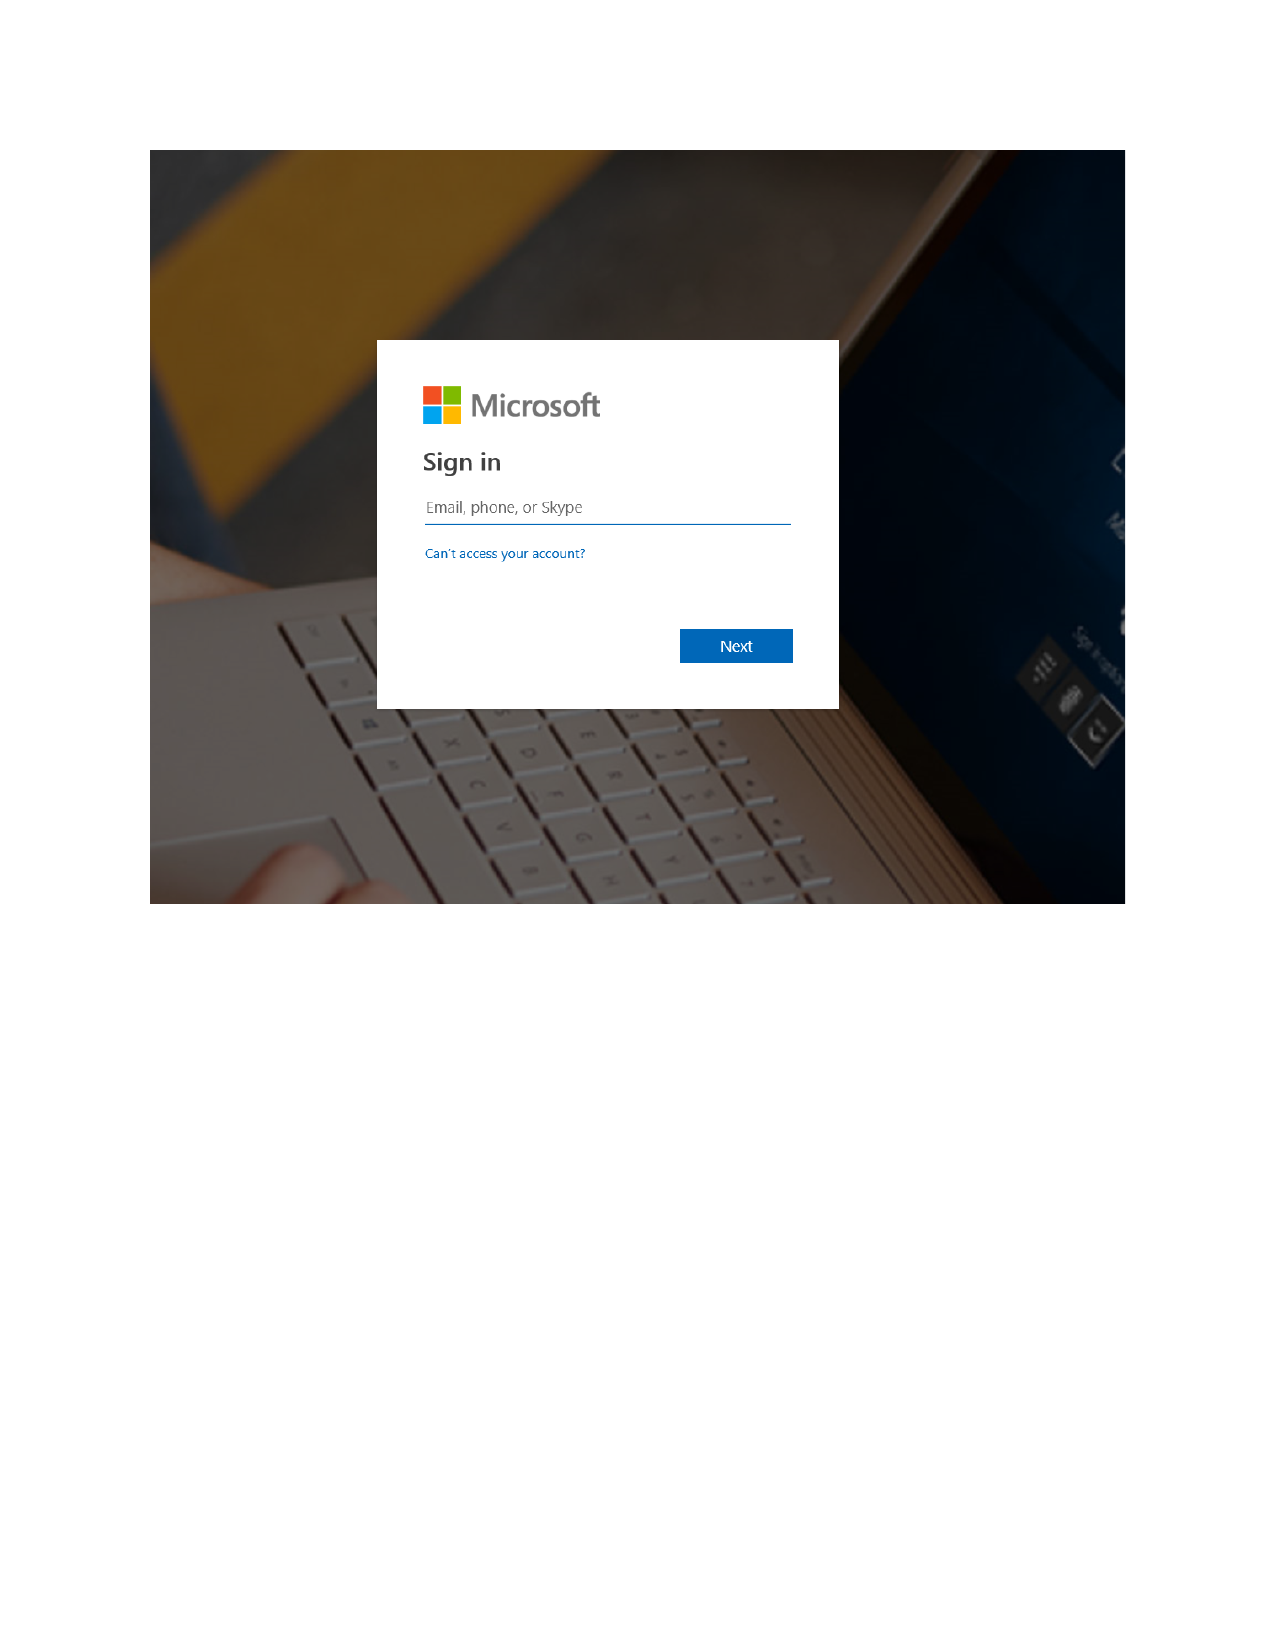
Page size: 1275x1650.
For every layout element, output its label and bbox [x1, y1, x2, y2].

picture [150, 150, 1125, 904]
